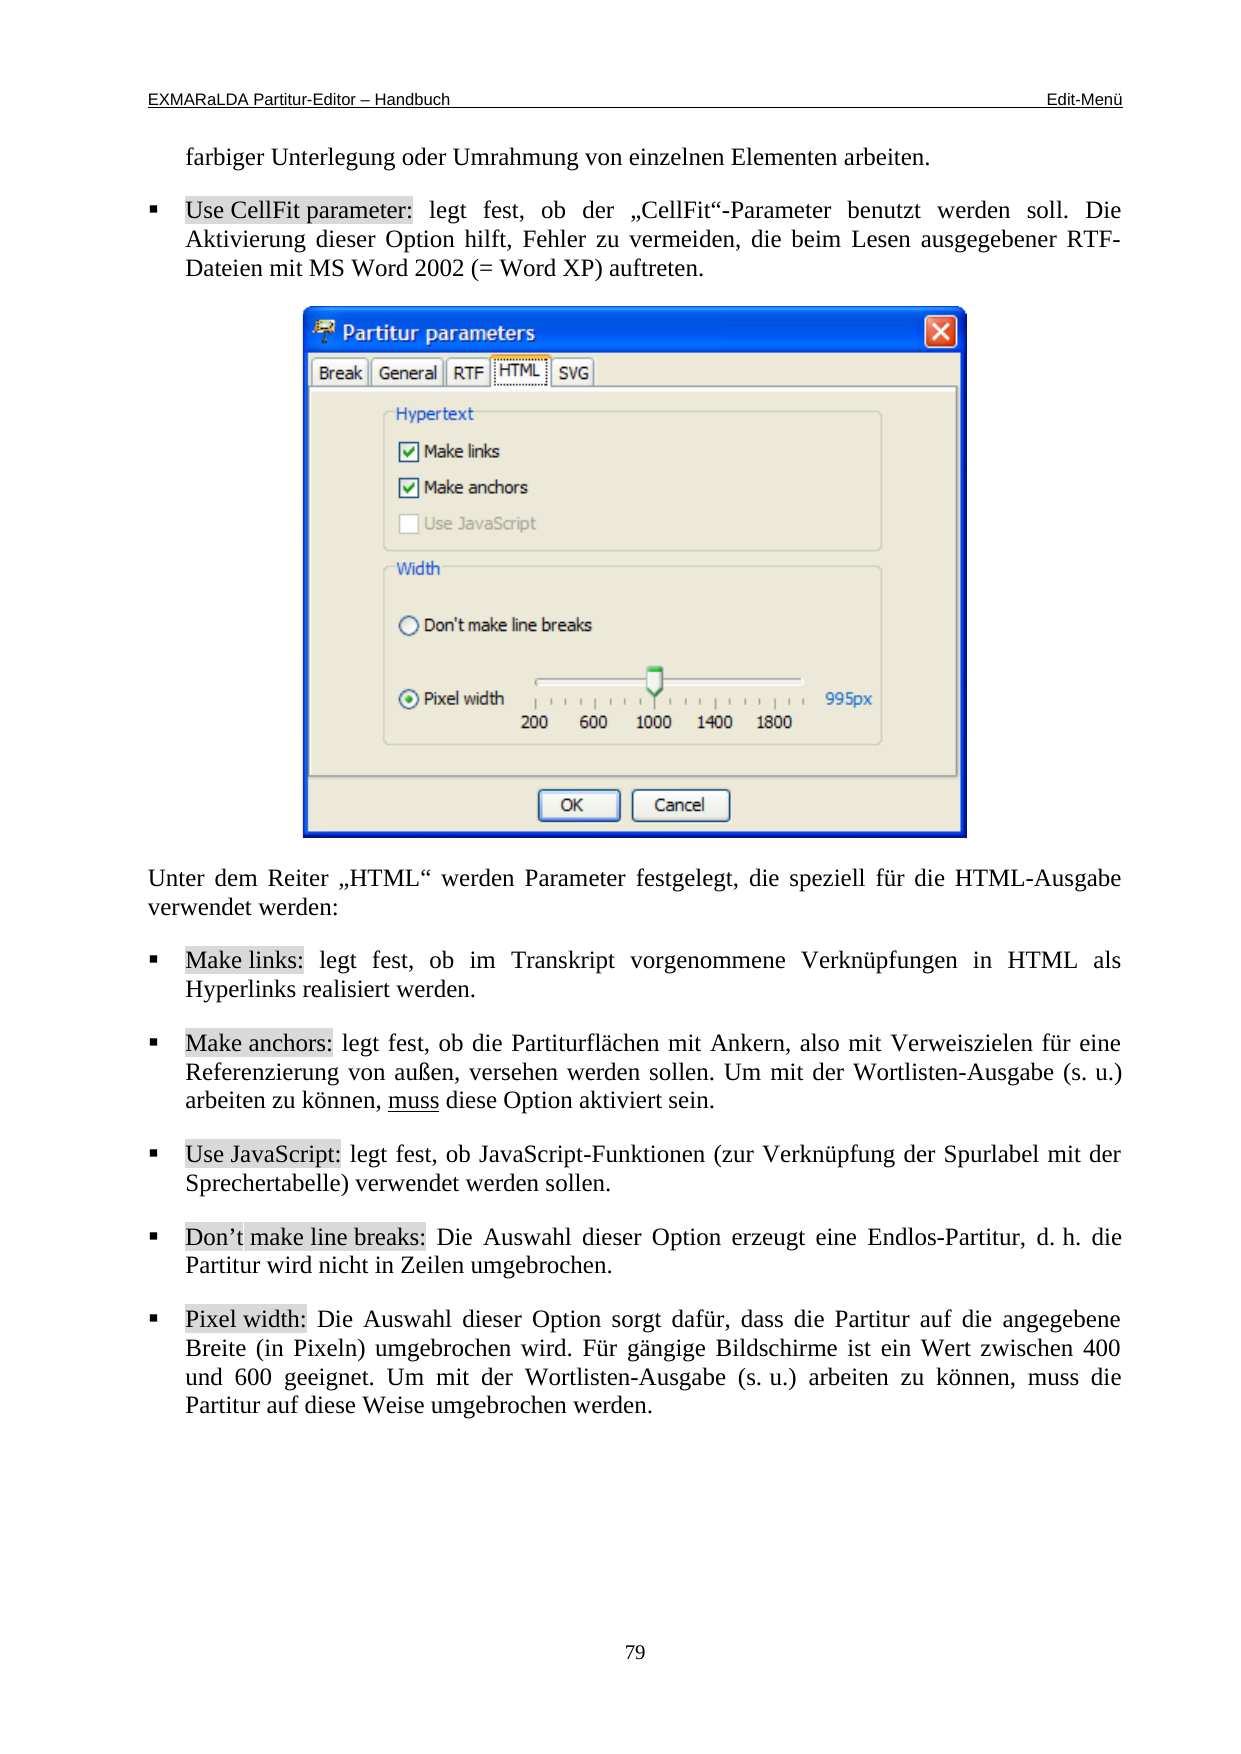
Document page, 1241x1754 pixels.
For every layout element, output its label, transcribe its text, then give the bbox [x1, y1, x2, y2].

list Pixel width: Die Auswahl dieser Option sorgt dafür, dass die Partitur auf die angegebene Breite (in Pixeln) umgebrochen wird. Für gängige Bildschirme ist ein Wert zwischen 400 und 600 geeignet. Um mit der Wortlisten-Ausgabe (s. u.) arbeiten zu können, muss die Partitur auf diese Weise umgebrochen werden. [148, 1304, 1122, 1419]
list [148, 142, 1122, 171]
list Use JavaScript: legt fest, ob JavaScript-Funktionen (zur Verknüpfung der Spurlabel mit der Sprechertabelle) verwendet werden sollen. [148, 1139, 1122, 1197]
picture [302, 306, 967, 838]
list Use CellFit parameter: legt fest, ob der „CellFit“-Parameter benutzt werden soll. Die Aktivierung dieser Option hilft, Fehler zu vermeiden, die beim Lesen ausgegebener RTF-Dateien mit MS Word 2002 (= Word XP) auftreten. [148, 196, 1122, 282]
list Don’t make line breaks: Die Auswahl dieser Option erzeugt eine Endlos-Partitur, d. h. die Partitur wird nicht in Zeilen umgebrochen. [148, 1222, 1122, 1279]
text Unter dem Reiter „HTML“ werden Parameter festgelegt, die speziell für die HTML-Ausgabe verwendet werden: [148, 863, 1122, 921]
list Make links: legt fest, ob im Transkript vorgenommene Verknüpfungen in HTML als Hyperlinks realisiert werden. [148, 946, 1122, 1003]
list Make anchors: legt fest, ob die Partiturflächen mit Ankern, also mit Verweiszielen für eine Referenzierung von außen, versehen werden sollen. Um mit der Wortlisten-Ausgabe (s. u.) arbeiten zu können, muss diese Option aktiviert sein. [148, 1028, 1122, 1114]
